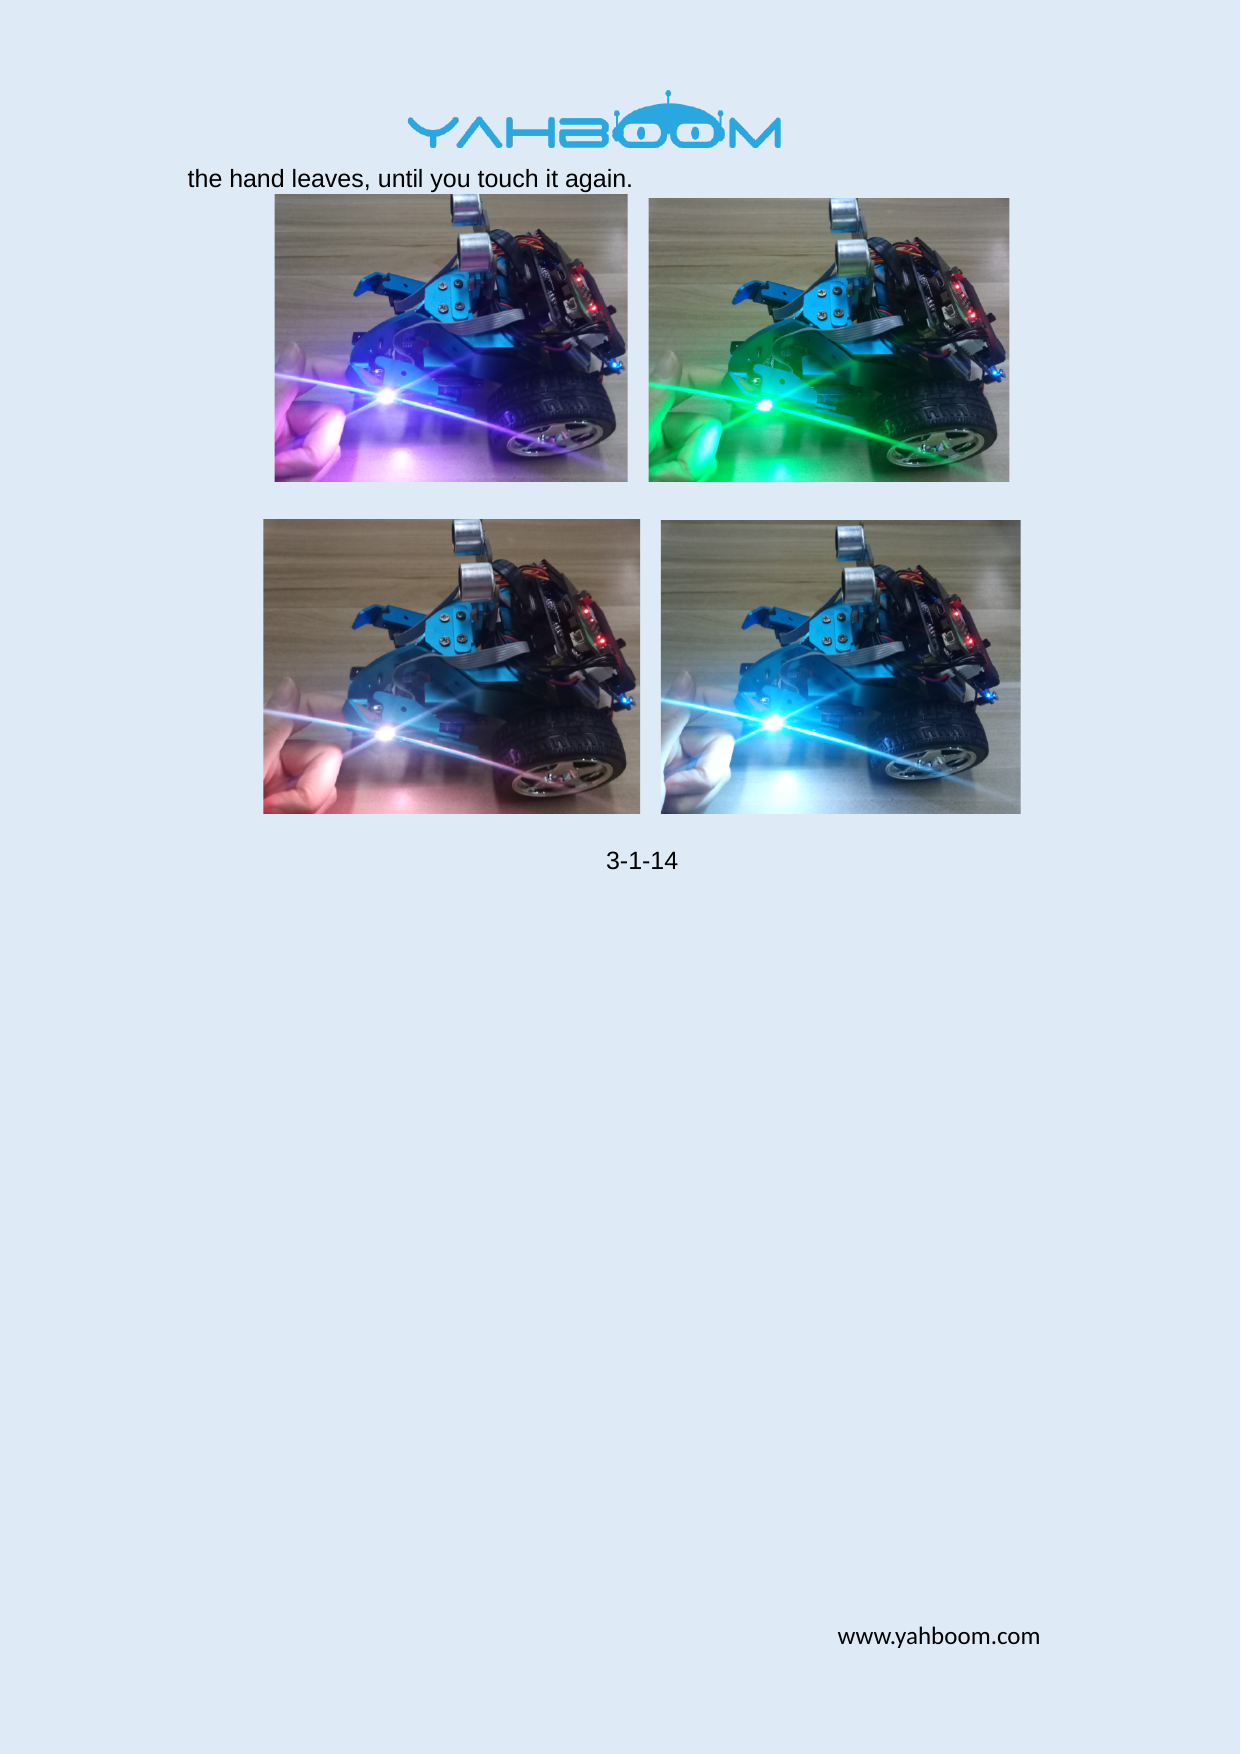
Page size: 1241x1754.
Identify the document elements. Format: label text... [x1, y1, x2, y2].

picture [263, 519, 641, 814]
picture [648, 198, 1010, 482]
picture [407, 90, 781, 148]
text the hand leaves, until you touch it again. [187, 162, 1053, 194]
picture [660, 520, 1021, 814]
text 3-1-14 [187, 844, 1053, 877]
picture [274, 194, 628, 482]
